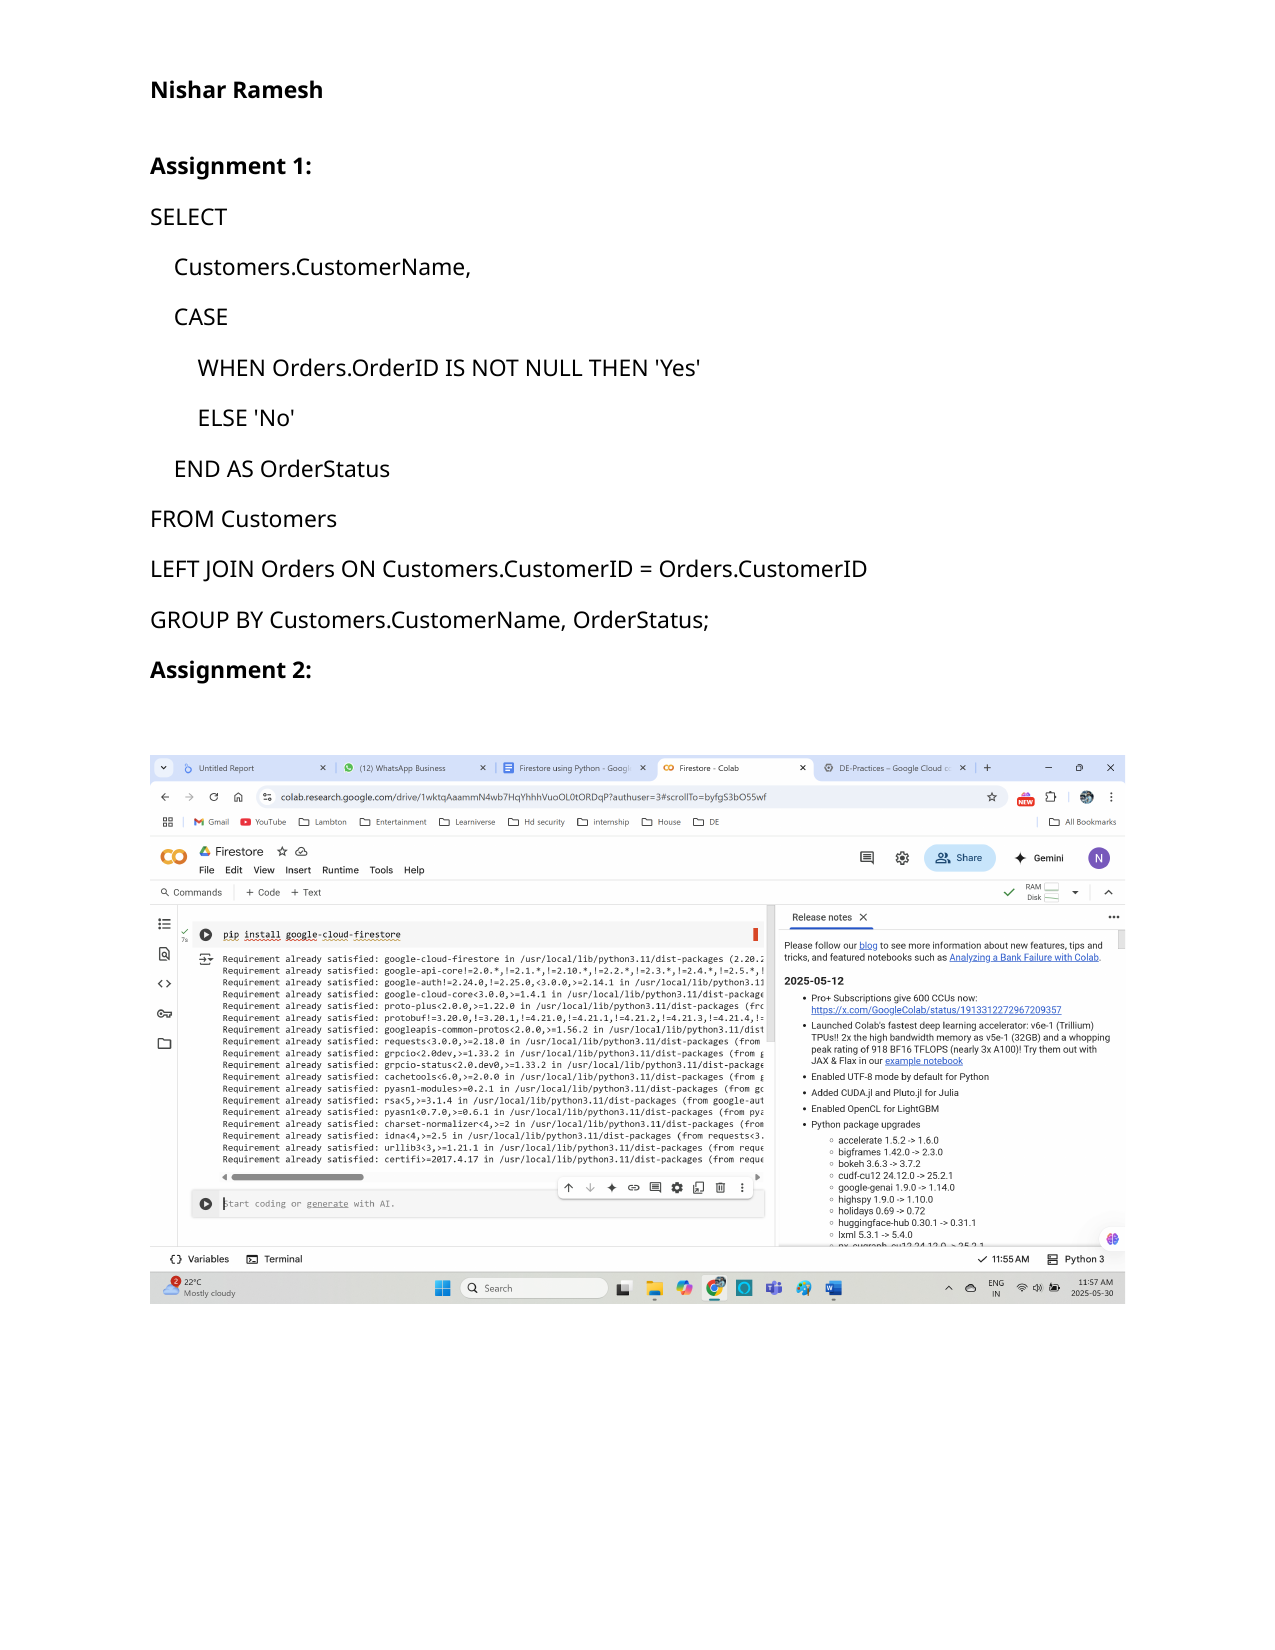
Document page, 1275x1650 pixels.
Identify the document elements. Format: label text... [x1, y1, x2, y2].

text SELECT [150, 200, 1125, 232]
text CASE [150, 301, 1125, 332]
text ELSE 'No' [150, 402, 1125, 433]
text GROUP BY Customers.CustomerName, OrderStatus; [150, 604, 1125, 635]
text WHEN Orders.OrderID IS NOT NULL THEN 'Yes' [150, 352, 1125, 383]
text Assignment 2: [150, 654, 1125, 685]
text Assignment 1: [150, 150, 1125, 181]
text LEFT JOIN Orders ON Customers.CustomerID = Orders.CustomerID [150, 553, 1125, 584]
text END AS OrderStatus [150, 452, 1125, 484]
picture [150, 755, 1125, 1304]
text FROM Customers [150, 503, 1125, 534]
text Customers.CustomerName, [150, 251, 1125, 282]
